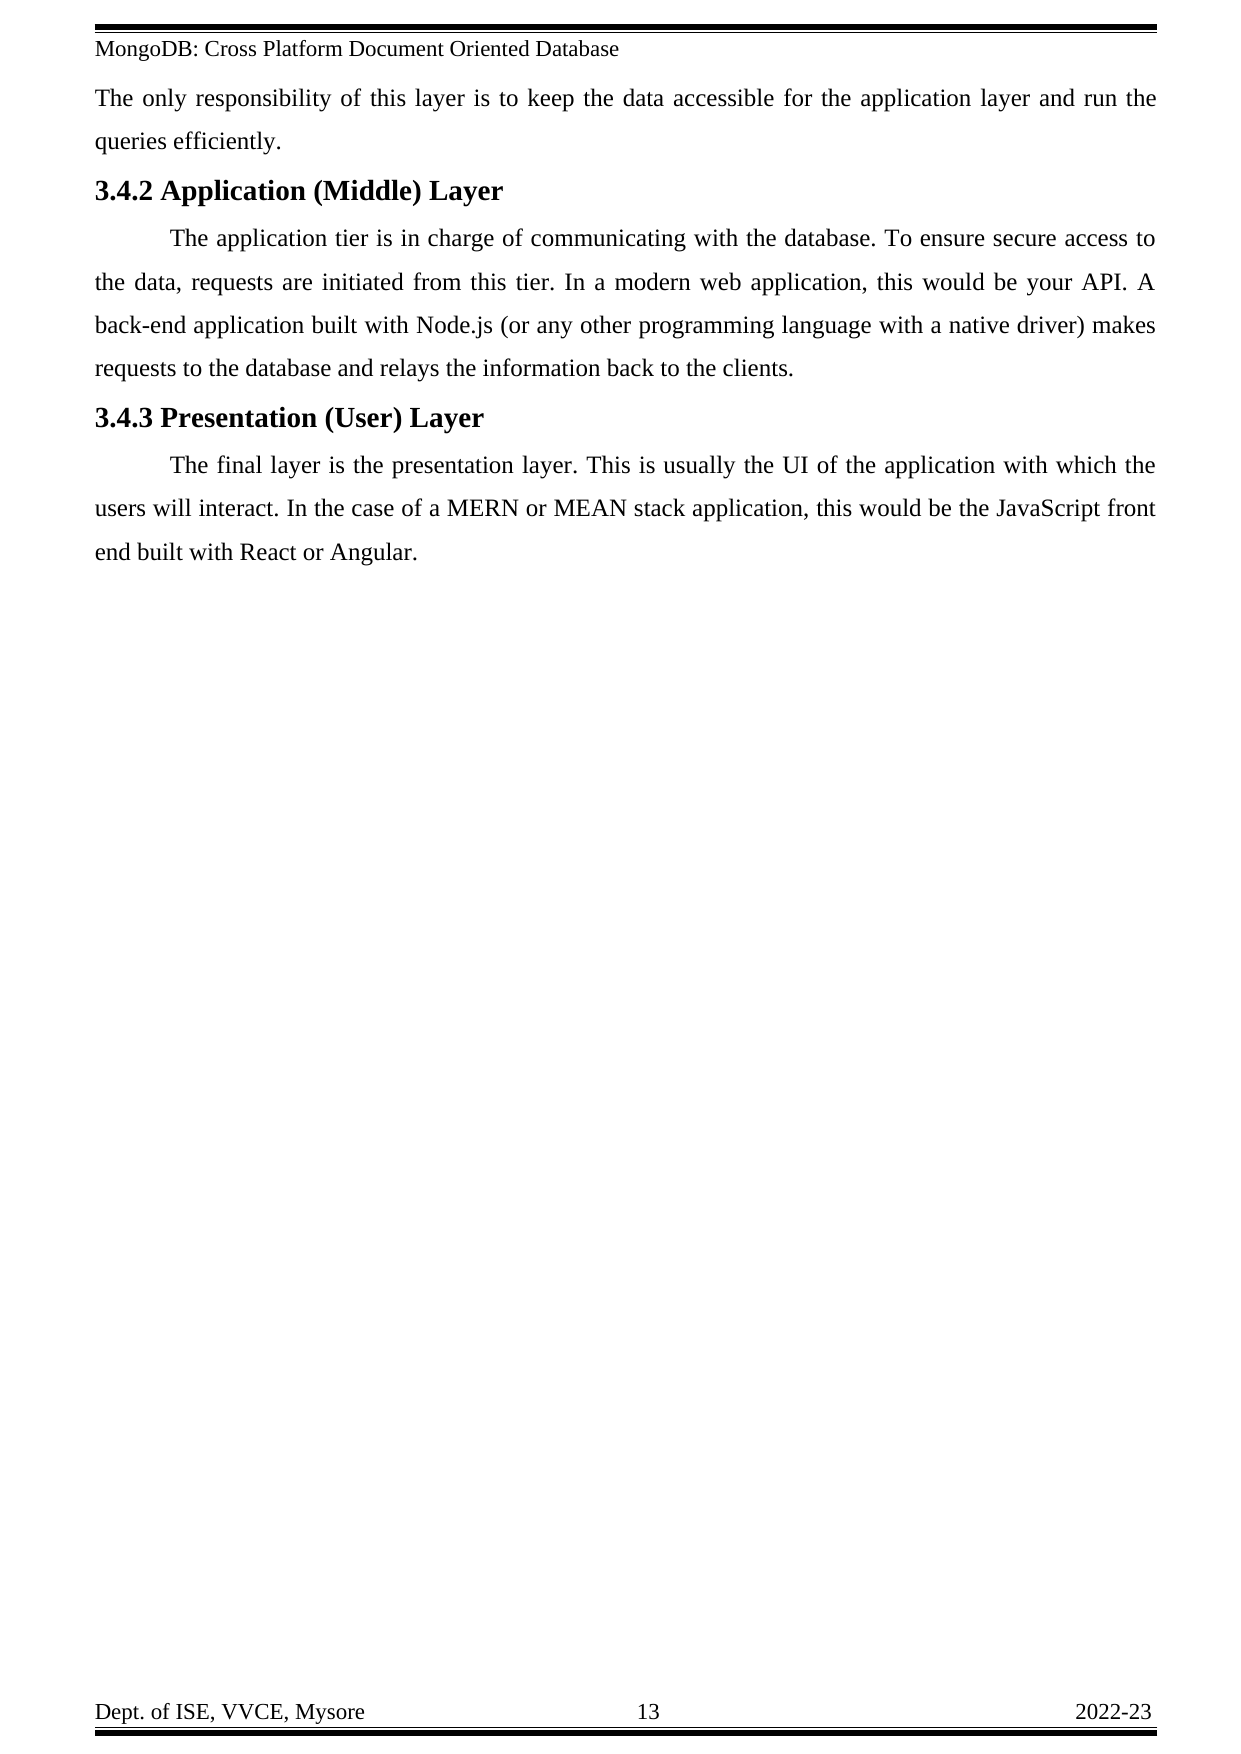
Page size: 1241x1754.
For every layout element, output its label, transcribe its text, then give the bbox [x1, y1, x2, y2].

text 3.4.3 Presentation (User) Layer [94, 400, 1157, 434]
text The application tier is in charge of communicating with the database. To ensure secure access to the data, requests are initiated from this tier. In a modern web application, this would be your API. A back-end application built with Node.js (or any other programming language with a native driver) makes requests to the database and relays the information back to the clients. [94, 223, 1157, 382]
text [94, 83, 1157, 154]
text 3.4.2 Application (Middle) Layer [94, 173, 1157, 207]
text The final layer is the presentation layer. This is usually the UI of the application with which the users will interact. In the case of a MERN or MEAN stack application, this would be the JavaScript front end built with React or Angular. [94, 450, 1157, 565]
